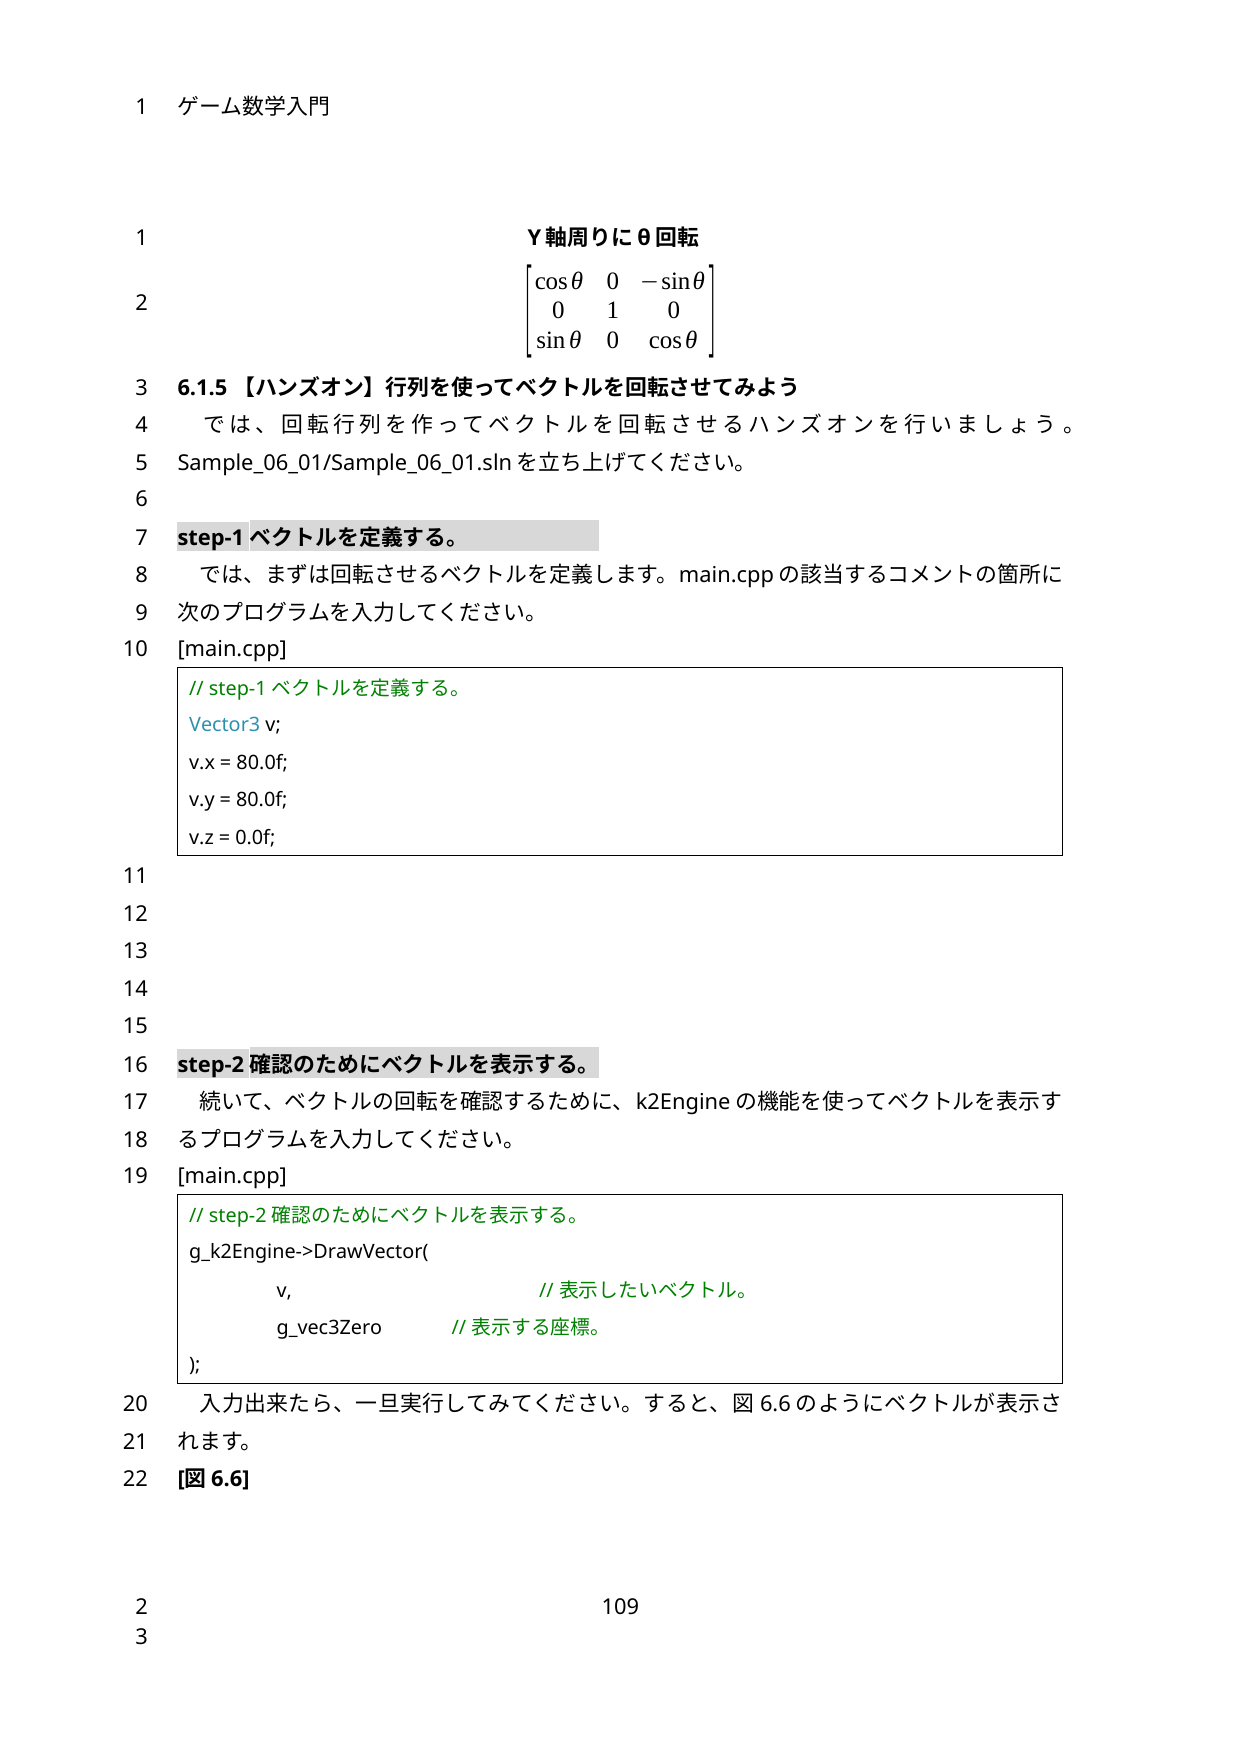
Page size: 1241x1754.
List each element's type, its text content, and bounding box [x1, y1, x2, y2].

table_header // step-1 ベクトルを定義する。 Vector3 v; v.x = 80.0f; v.y = 80.0f; v.z = 0.0f; [178, 668, 1062, 855]
text [main.cpp] [177, 1156, 1063, 1194]
text [図6.6] [177, 1458, 1063, 1496]
text では、まずは回転させるベクトルを定義します。main.cppの該当するコメントの箇所に次のプログラムを入力してください。 [177, 554, 1063, 629]
subtitle 6.1.5 【ハンズオン】行列を使ってベクトルを回転させてみよう [177, 367, 1063, 404]
table_header // step-2 確認のためにベクトルを表示する。 g_k2Engine->DrawVector( v, // 表示したいベクトル。 g_vec3Zero // 表示する座標。 ); [178, 1195, 1062, 1382]
text では、回転行列を作ってベクトルを回転させるハンズオンを行いましょう。Sample_06_01/Sample_06_01.slnを立ち上げてください。 [177, 404, 1063, 479]
text 続いて、ベクトルの回転を確認するために、k2Engineの機能を使ってベクトルを表示するプログラムを入力してください。 [177, 1081, 1063, 1156]
text step-1 ベクトルを定義する。 [177, 517, 1063, 554]
text Y軸周りにθ回転 [177, 217, 1063, 254]
text [main.cpp] [177, 629, 1063, 667]
text step-2 確認のためにベクトルを表示する。 [177, 1044, 1063, 1081]
text 入力出来たら、一旦実行してみてください。すると、図6.6のようにベクトルが表示されます。 [177, 1384, 1063, 1458]
